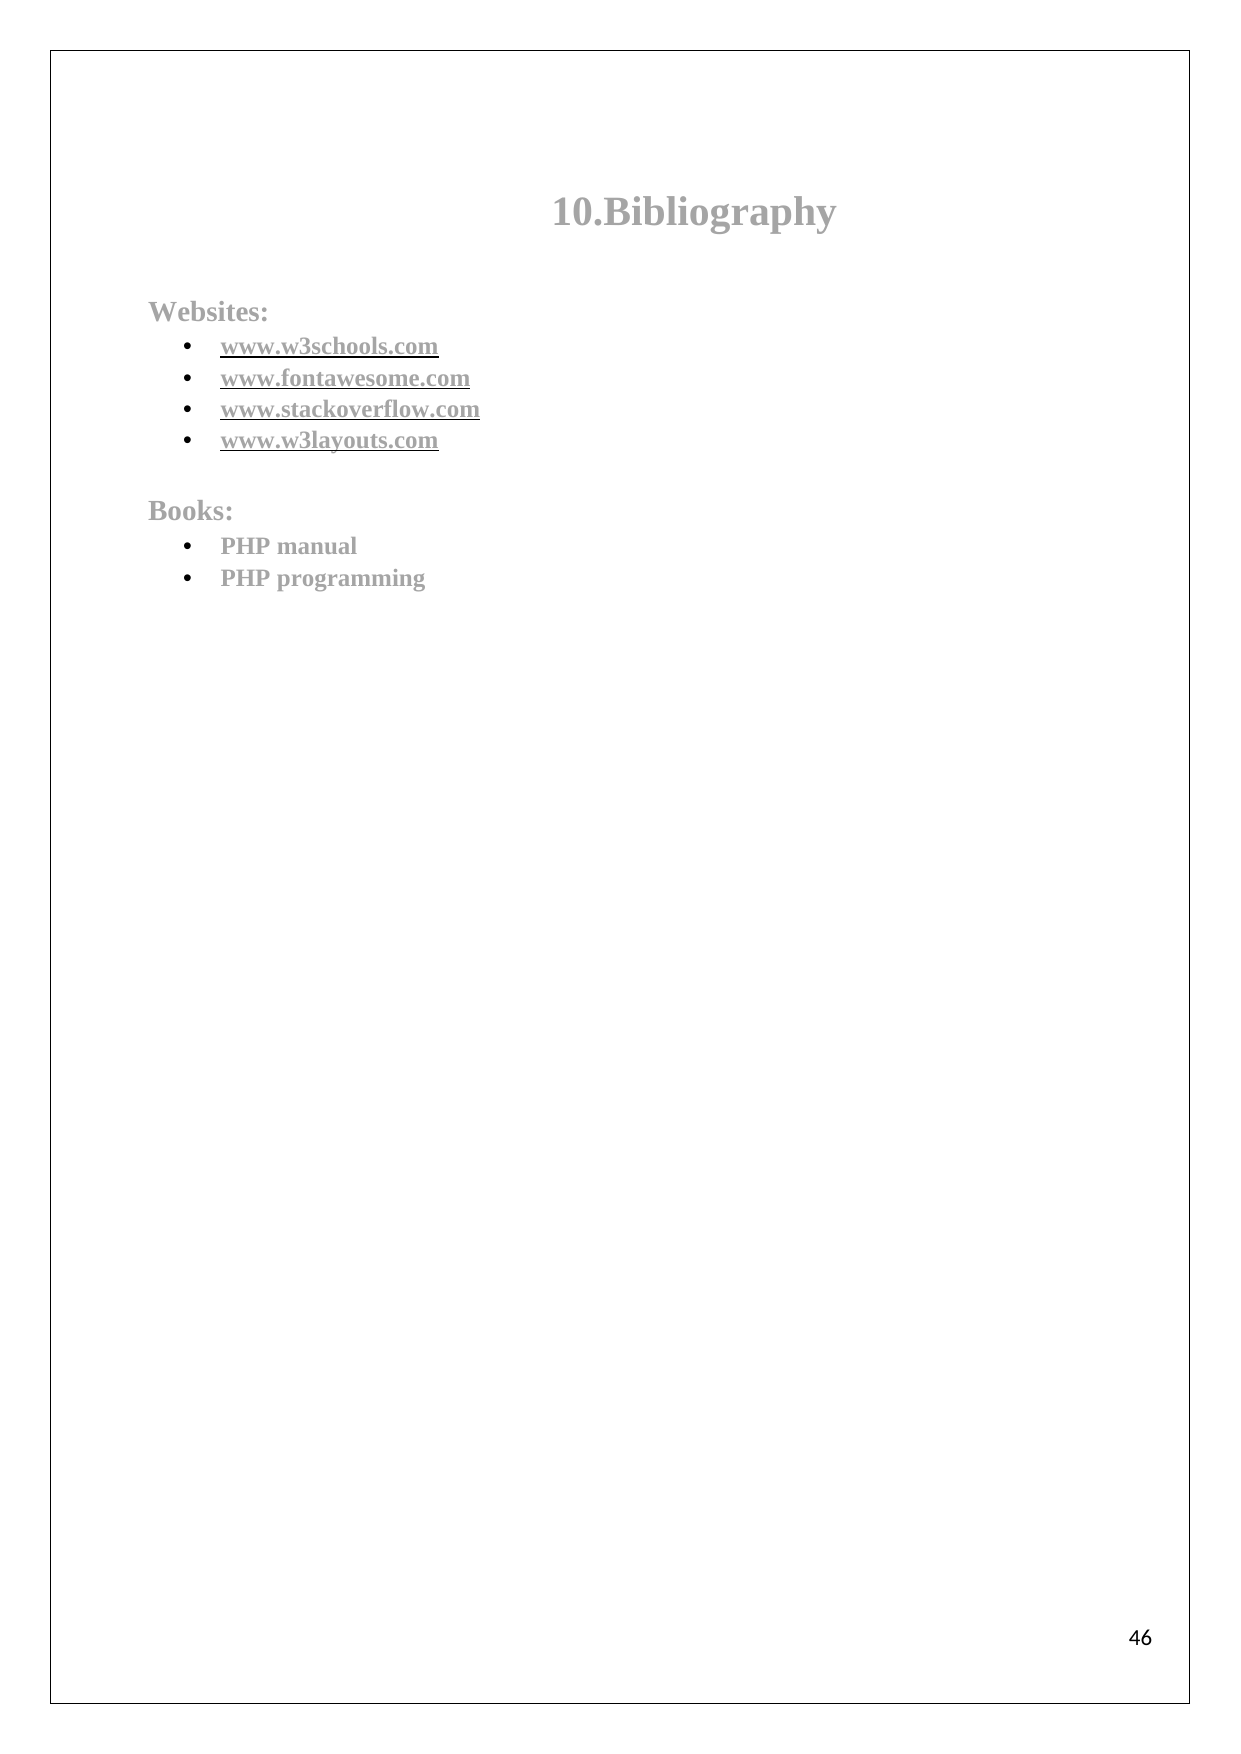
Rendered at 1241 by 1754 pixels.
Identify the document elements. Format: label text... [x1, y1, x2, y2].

list www.stackoverflow.com [183, 394, 1152, 422]
list www.fontawesome.com [183, 362, 1152, 391]
list www.w3layouts.com [183, 425, 1152, 454]
text Websites: [148, 294, 1152, 327]
text Books: [148, 493, 1152, 527]
list www.w3schools.com [183, 331, 1152, 360]
list PHP programming [183, 563, 1152, 592]
list PHP manual [183, 531, 1152, 560]
subtitle 10.Bibliography [147, 187, 837, 234]
